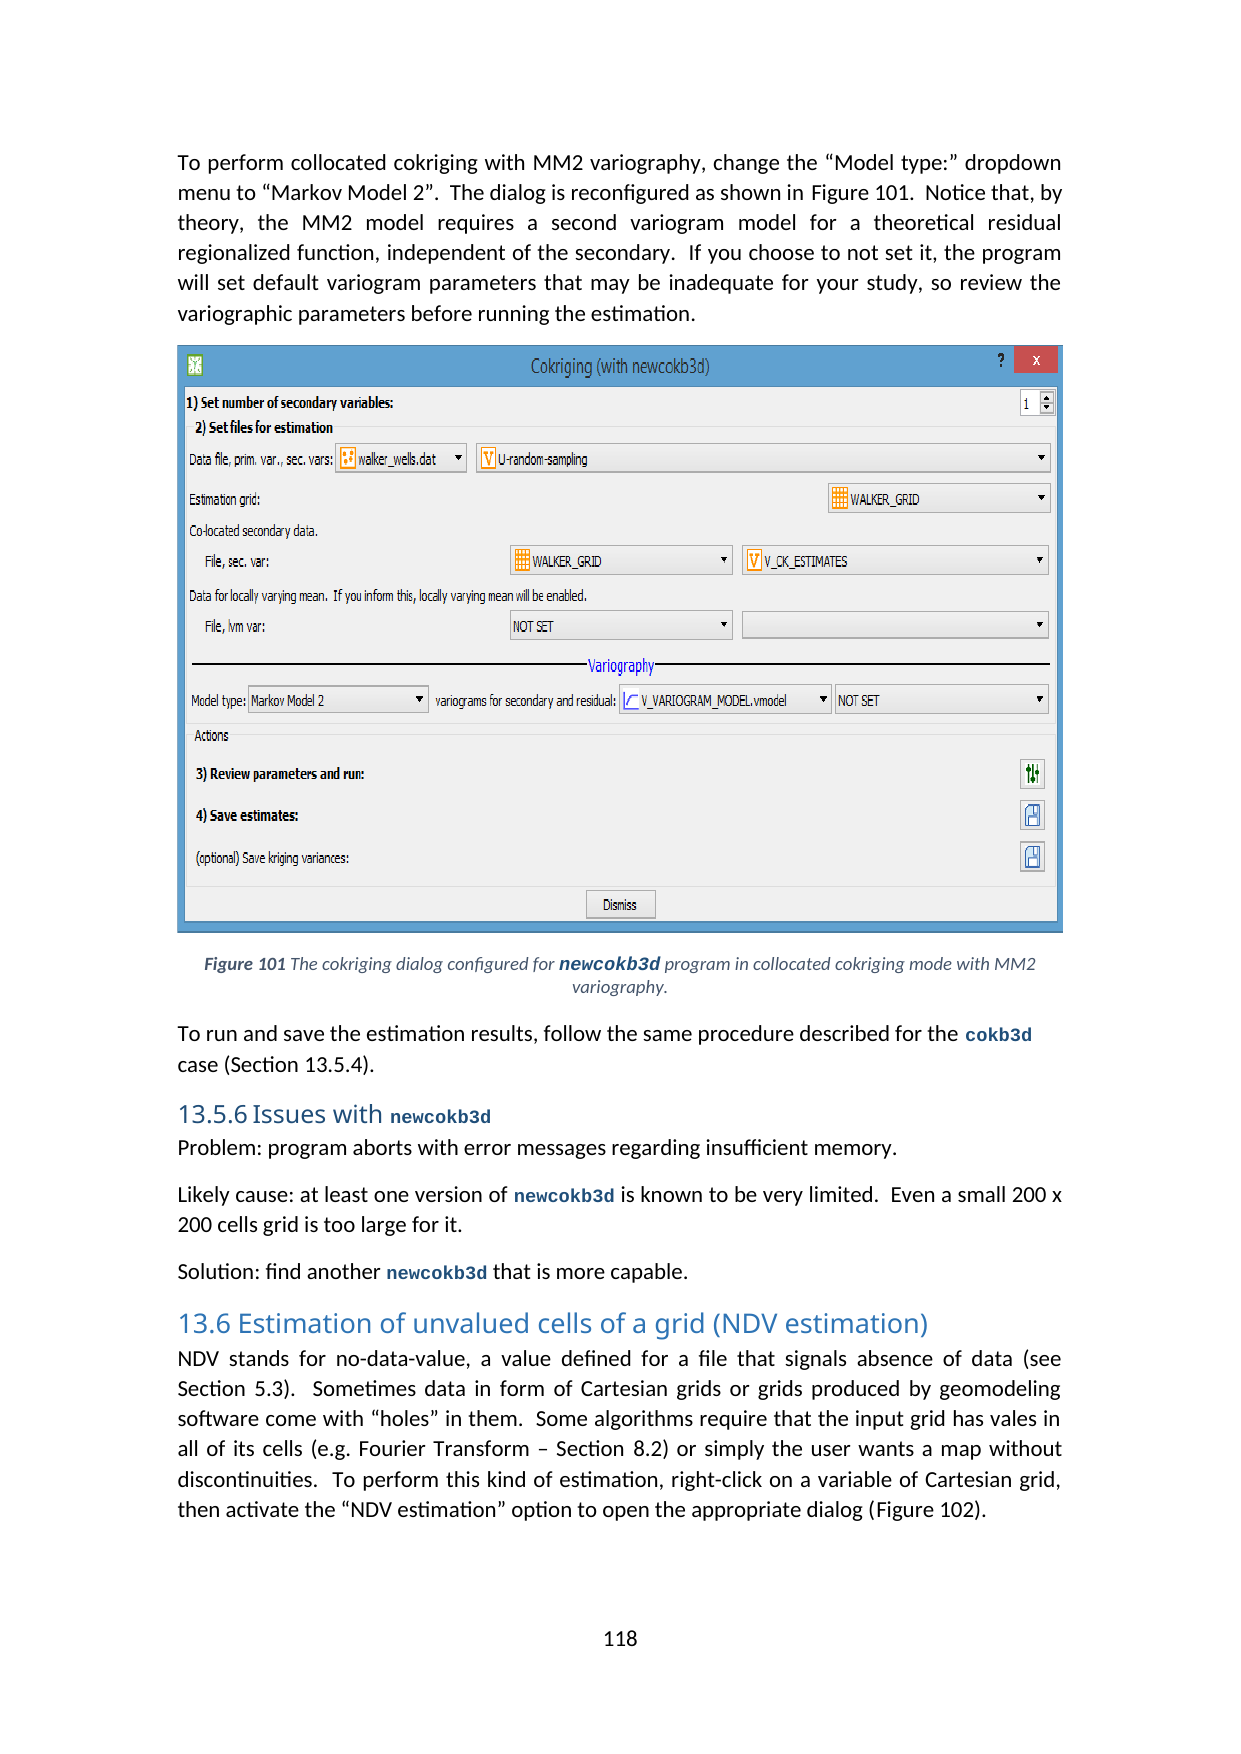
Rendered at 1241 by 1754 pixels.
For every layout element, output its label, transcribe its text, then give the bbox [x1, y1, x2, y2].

subtitle Issues with newcokb3d [177, 1097, 1063, 1131]
subtitle Estimation of unvalued cells of a grid (NDV estimation) [177, 1304, 1063, 1341]
text NDV stands for no-data-value, a value defined for a file that signals absence of data (see Section 5.3). Sometimes data in form of Cartesian grids or grids produced by geomodeling software come with “holes” in them. Some algorithms require that the input grid has vales in all of its cells (e.g. Fourier Transform – Section 8.2) or simply the user wants a map without discontinuities. To perform this kind of estimation, right-click on a variable of Cartesian grid, then activate the “NDV estimation” option to open the appropriate dialog (Figure 93). [177, 1344, 1063, 1523]
text Likely cause: at least one version of newcokb3d is known to be very limited. Even a small 200 x 200 cells grid is too large for it. [177, 1180, 1063, 1238]
text Figure 101 The cokriging dialog configured for newcokb3d program in collocated cokriging mode with MM2 variography. [177, 952, 1063, 999]
text To run and save the estimation results, follow the same procedure described for the cokb3d case (Section 12.5.4). [177, 1019, 1063, 1078]
text Solution: find another newcokb3d that is more capable. [177, 1257, 1063, 1285]
text Problem: program aborts with error messages regarding insufficient memory. [177, 1133, 1063, 1161]
text To perform collocated cokriging with MM2 variography, change the “Model type:” dropdown menu to “Markov Model 2”. The dialog is reconfigured as shown in Figure 92. Notice that, by theory, the MM2 model requires a second variogram model for a theoretical residual regionalized function, independent of the secondary. If you choose to not set it, the program will set default variogram parameters that may be inadequate for your study, so review the variographic parameters before running the estimation. [177, 148, 1063, 327]
picture [177, 345, 1063, 933]
